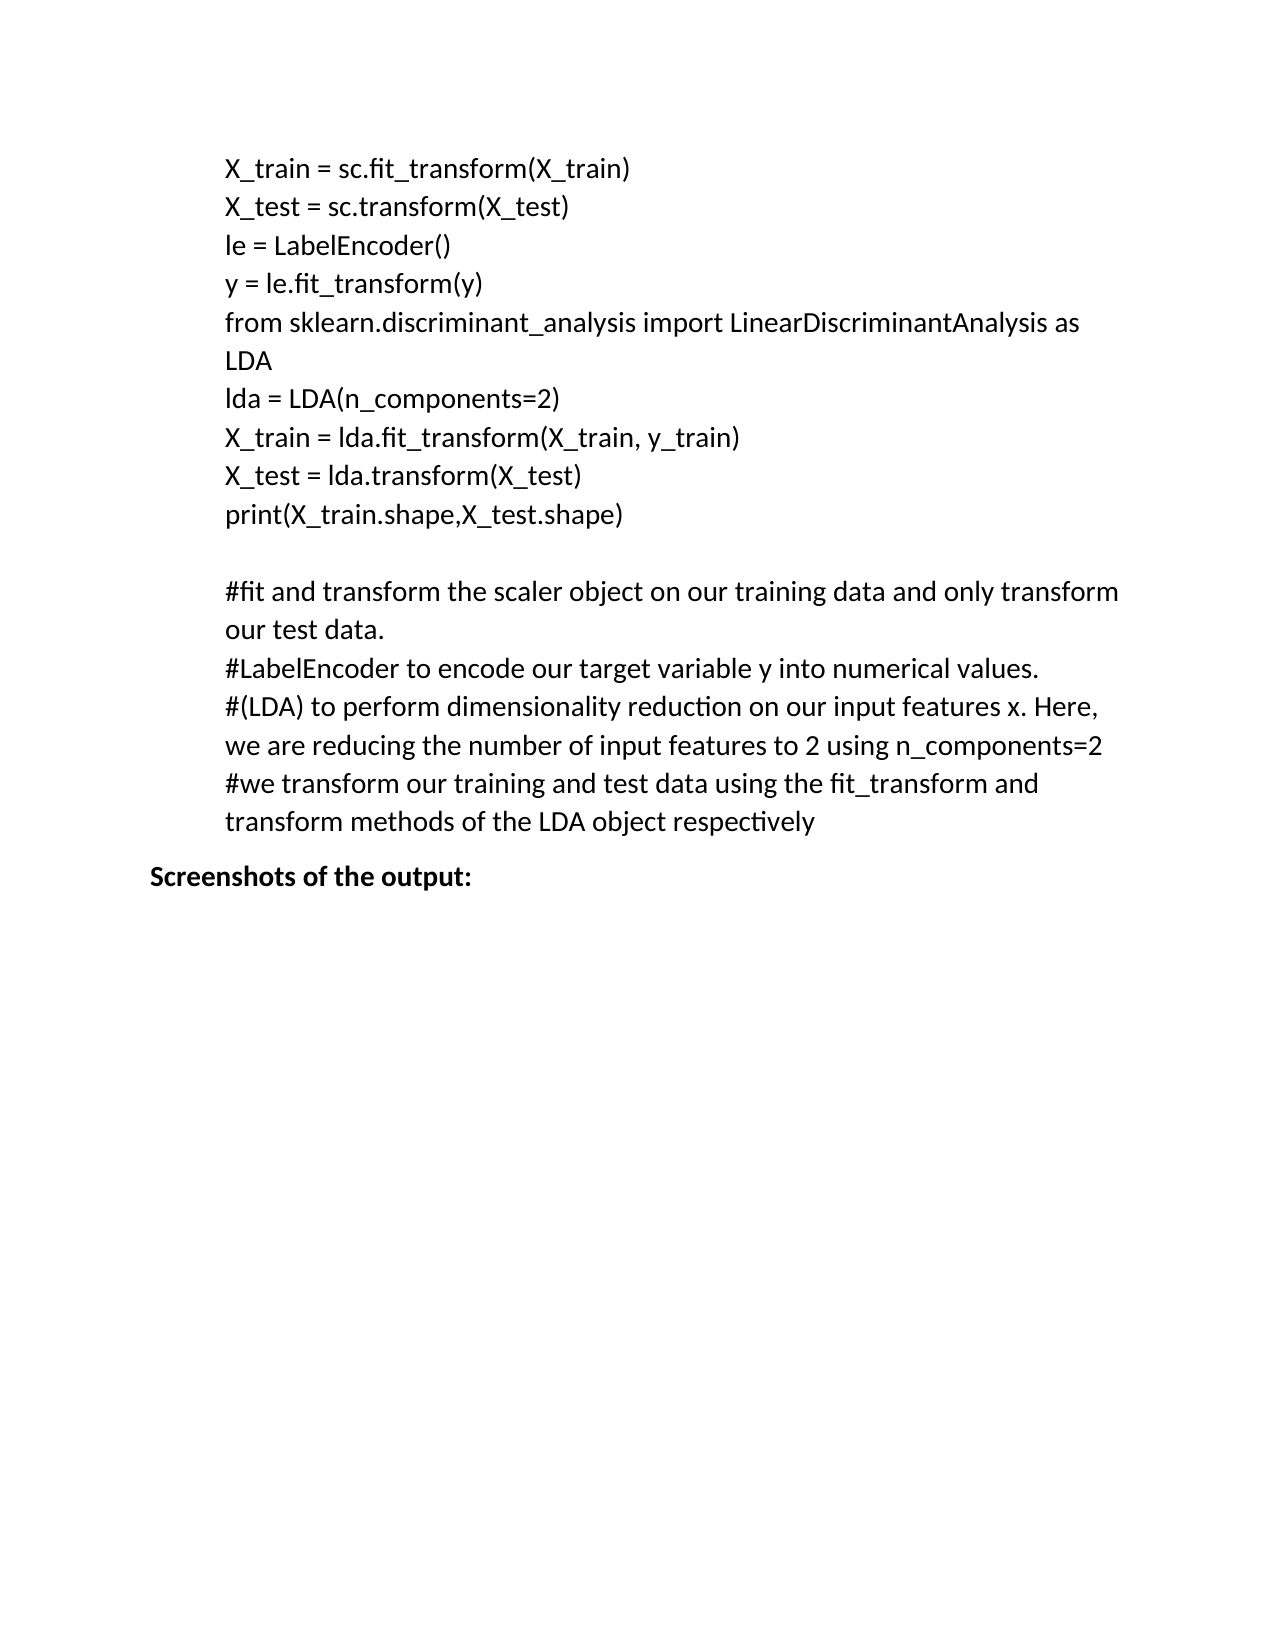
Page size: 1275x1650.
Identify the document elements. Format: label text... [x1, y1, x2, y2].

list X_test = sc.transform(X_test) [225, 188, 1125, 224]
text Screenshots of the output: [150, 858, 1125, 894]
list lda = LDA(n_components=2) [225, 381, 1125, 416]
list X_train = sc.fit_transform(X_train) [225, 150, 1125, 186]
list X_train = lda.fit_transform(X_train, y_train) [225, 419, 1125, 455]
list print(X_train.shape,X_test.shape) [225, 496, 1125, 532]
list #fit and transform the scaler object on our training data and only transform our test data. [225, 573, 1125, 647]
list le = LabelEncoder() [225, 227, 1125, 262]
list #(LDA) to perform dimensionality reduction on our input features x. Here, we are reducing the number of input features to 2 using n_components=2 [225, 688, 1125, 762]
list #we transform our training and test data using the fit_transform and transform methods of the LDA object respectively [225, 765, 1125, 839]
list #LabelEncoder to encode our target variable y into numerical values. [225, 650, 1125, 685]
list from sklearn.discriminant_analysis import LinearDiscriminantAnalysis as LDA [225, 304, 1125, 378]
list X_test = lda.transform(X_test) [225, 457, 1125, 493]
list y = le.fit_transform(y) [225, 265, 1125, 301]
